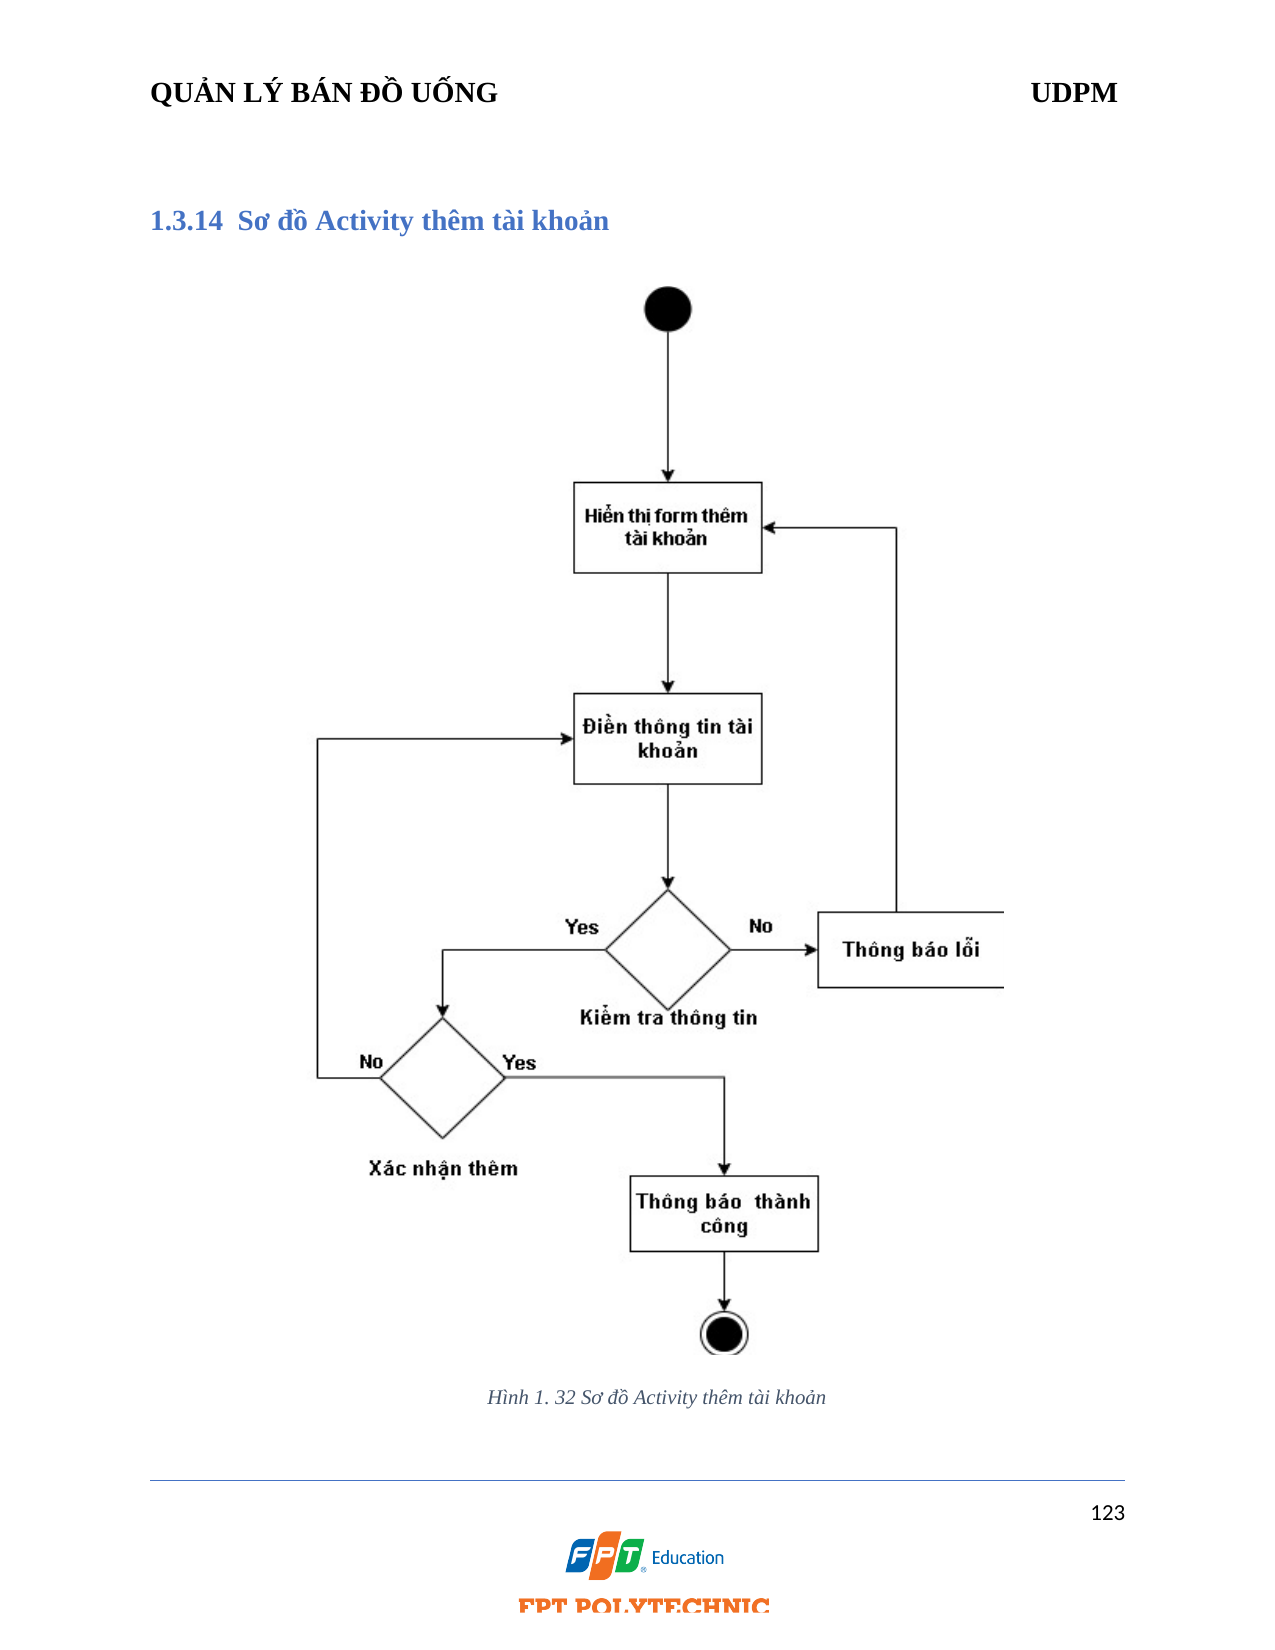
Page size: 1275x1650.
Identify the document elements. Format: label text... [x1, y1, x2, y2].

picture [306, 286, 1004, 1356]
picture [518, 1531, 769, 1613]
subtitle 1.3.14 Sơ đồ Activity thêm tài khoản [150, 203, 1125, 236]
